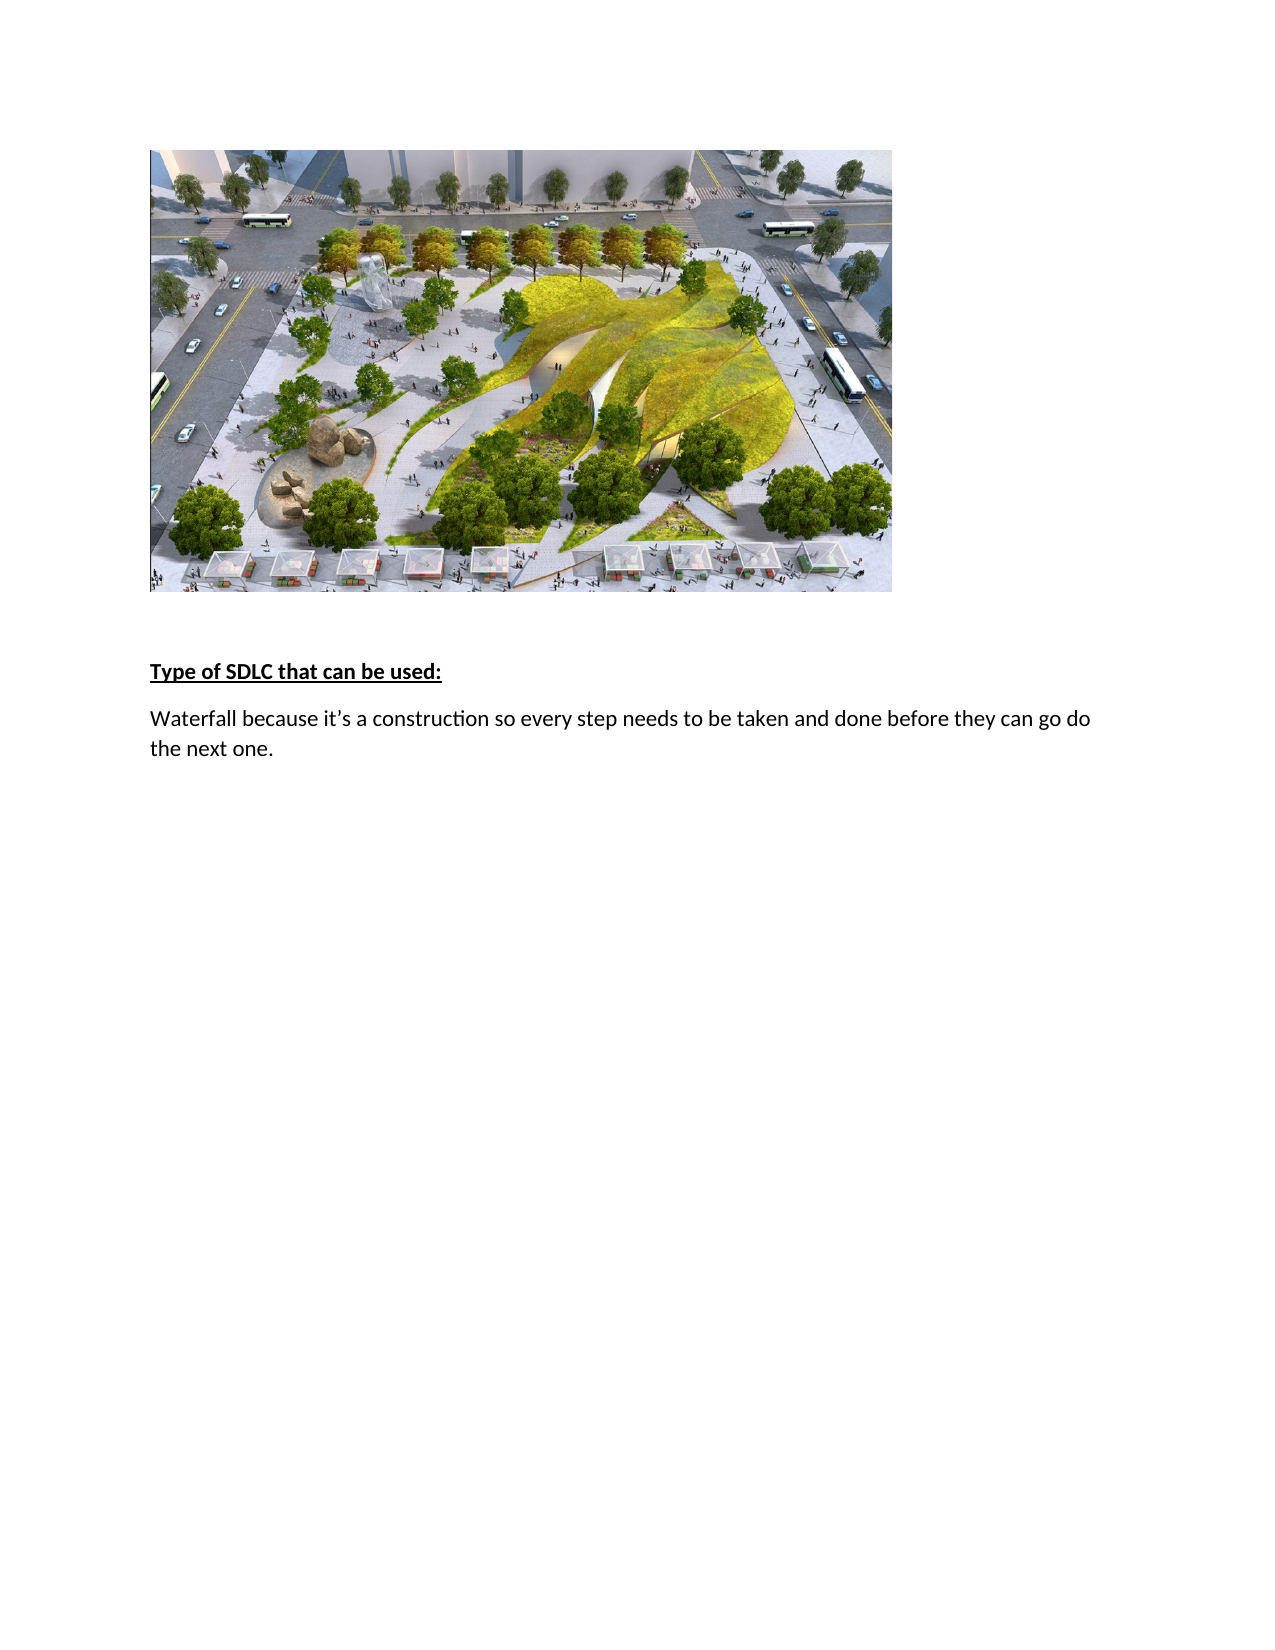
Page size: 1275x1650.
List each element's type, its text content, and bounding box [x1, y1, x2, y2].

picture [150, 150, 893, 592]
text Waterfall because it’s a construction so every step needs to be taken and done before they can go do the next one. [150, 704, 1125, 762]
text Type of SDLC that can be used: [150, 657, 1125, 685]
